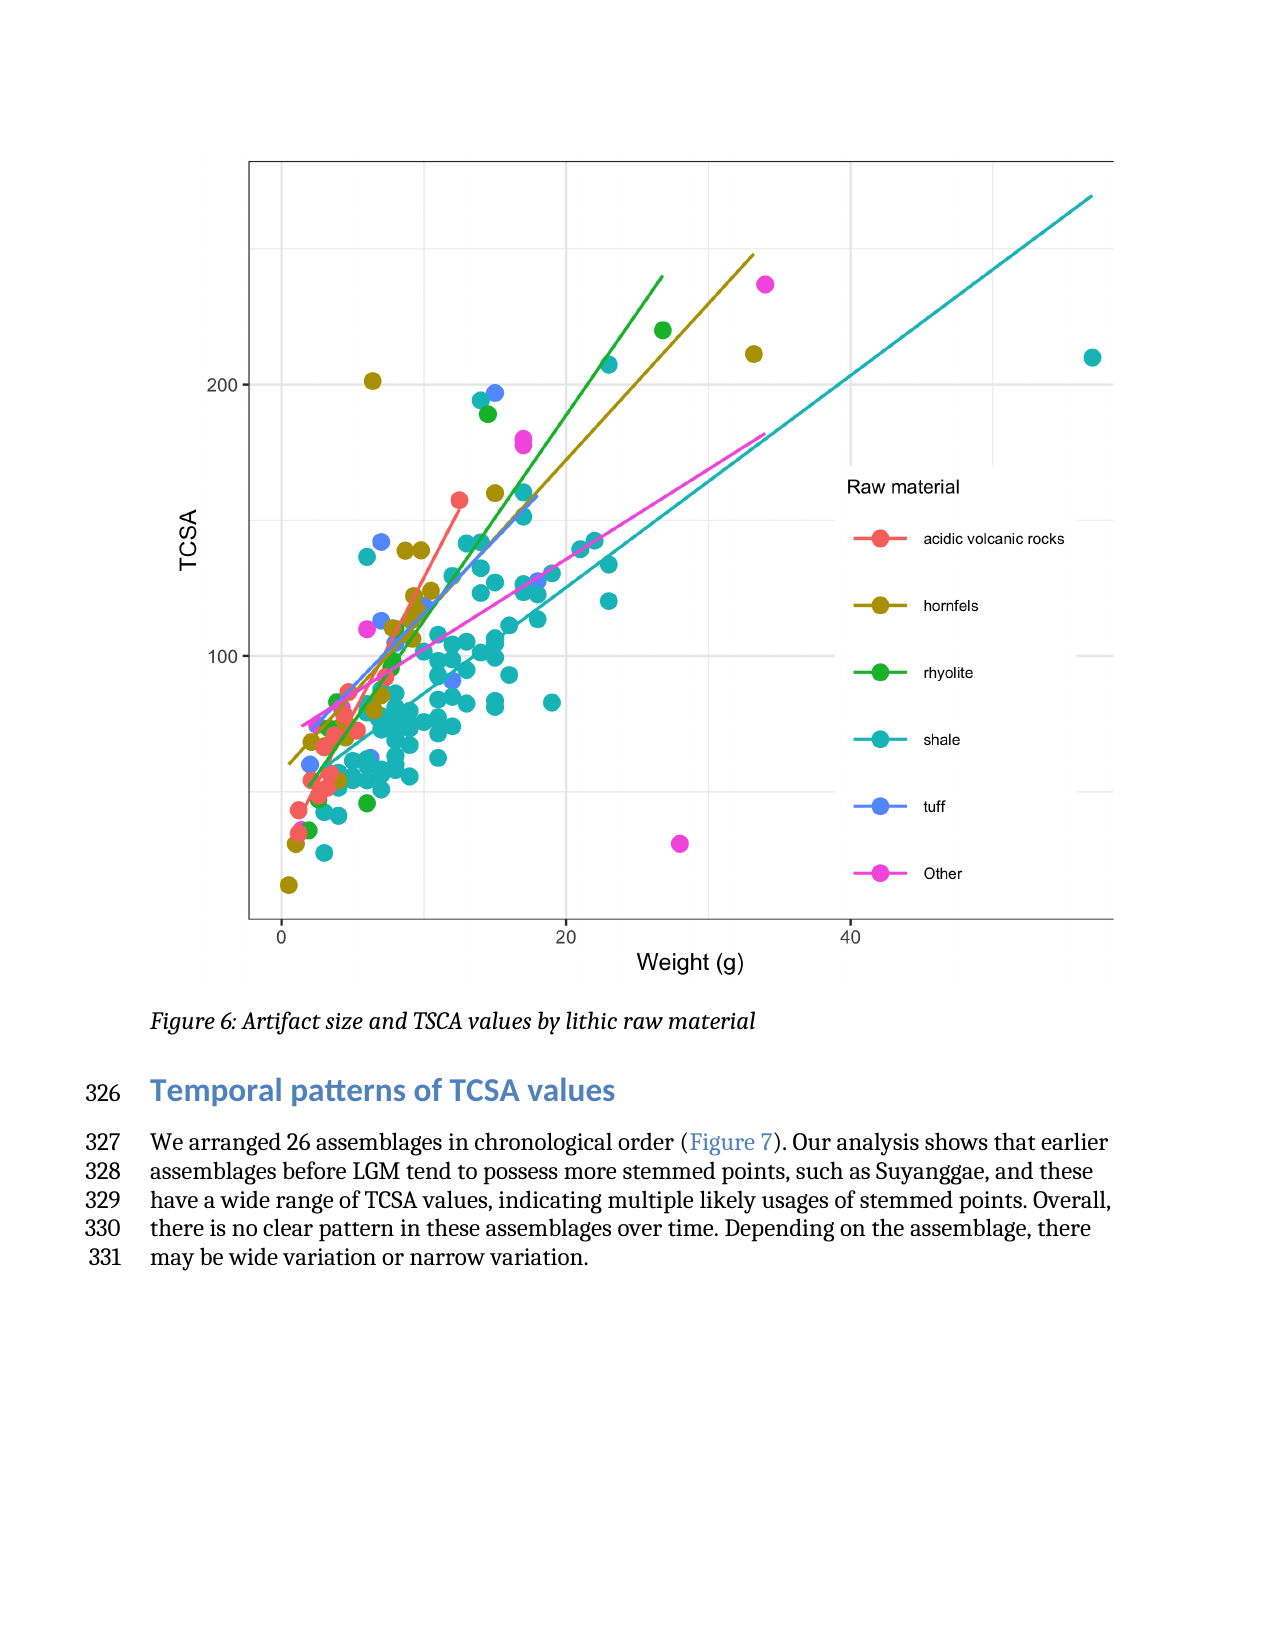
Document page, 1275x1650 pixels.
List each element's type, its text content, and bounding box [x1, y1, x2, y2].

text We arranged 26 assemblages in chronological order (Figure 7). Our analysis shows that earlier assemblages before LGM tend to possess more stemmed points, such as Suyanggae, and these have a wide range of TCSA values, indicating multiple likely usages of stemmed points. Overall, there is no clear pattern in these assemblages over time. Depending on the assemblage, there may be wide variation or narrow variation. [150, 1128, 1125, 1272]
subtitle Temporal patterns of TCSA values [150, 1069, 1125, 1109]
table_header Figure 6: Artifact size and TSCA values by lithic raw material [139, 150, 1114, 1048]
picture [168, 150, 1114, 986]
